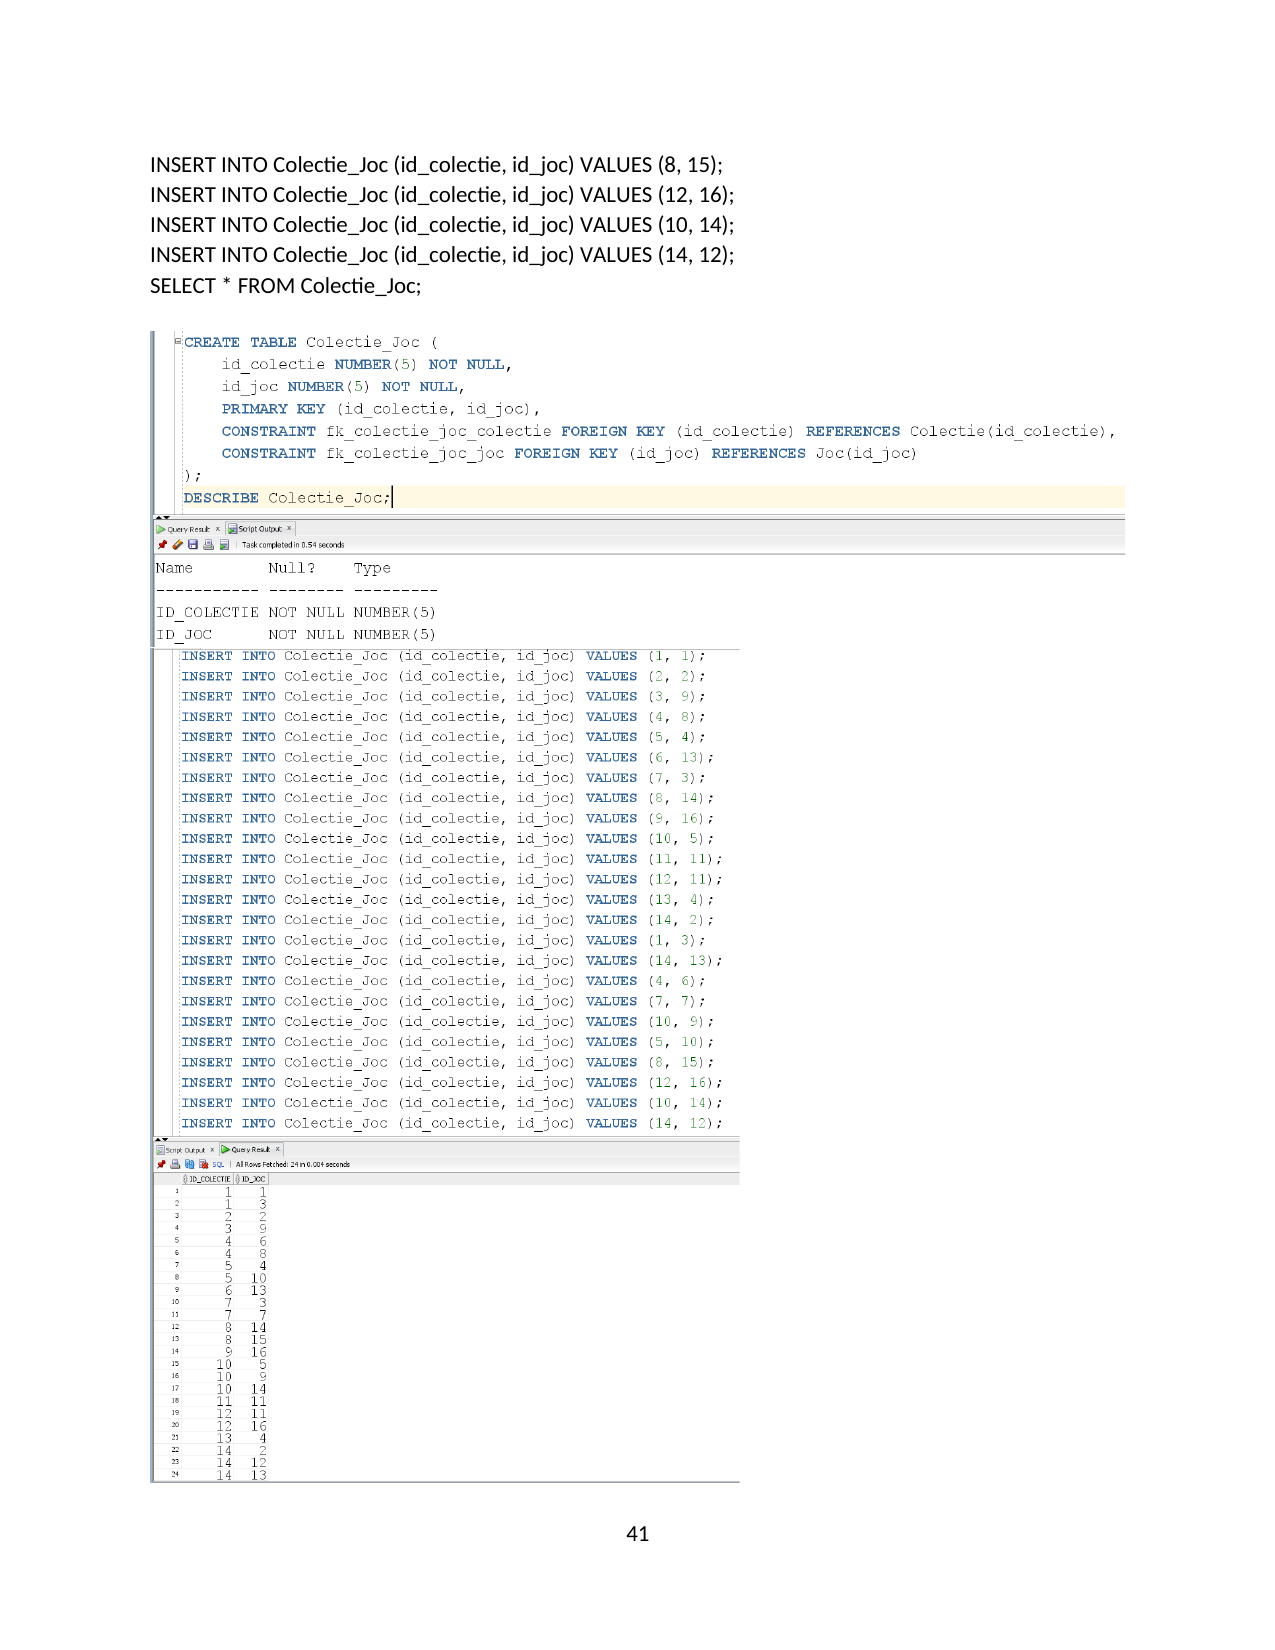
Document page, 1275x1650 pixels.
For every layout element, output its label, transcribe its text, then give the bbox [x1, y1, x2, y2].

text INSERT INTO Colectie_Joc (id_colectie, id_joc) VALUES (10, 14); [150, 210, 1125, 238]
text INSERT INTO Colectie_Joc (id_colectie, id_joc) VALUES (12, 16); [150, 180, 1125, 208]
text INSERT INTO Colectie_Joc (id_colectie, id_joc) VALUES (14, 12); [150, 241, 1125, 269]
picture [150, 648, 740, 1483]
text SELECT * FROM Colectie_Joc; [150, 271, 1125, 299]
text INSERT INTO Colectie_Joc (id_colectie, id_joc) VALUES (8, 15); [150, 150, 1125, 178]
picture [150, 331, 1125, 647]
